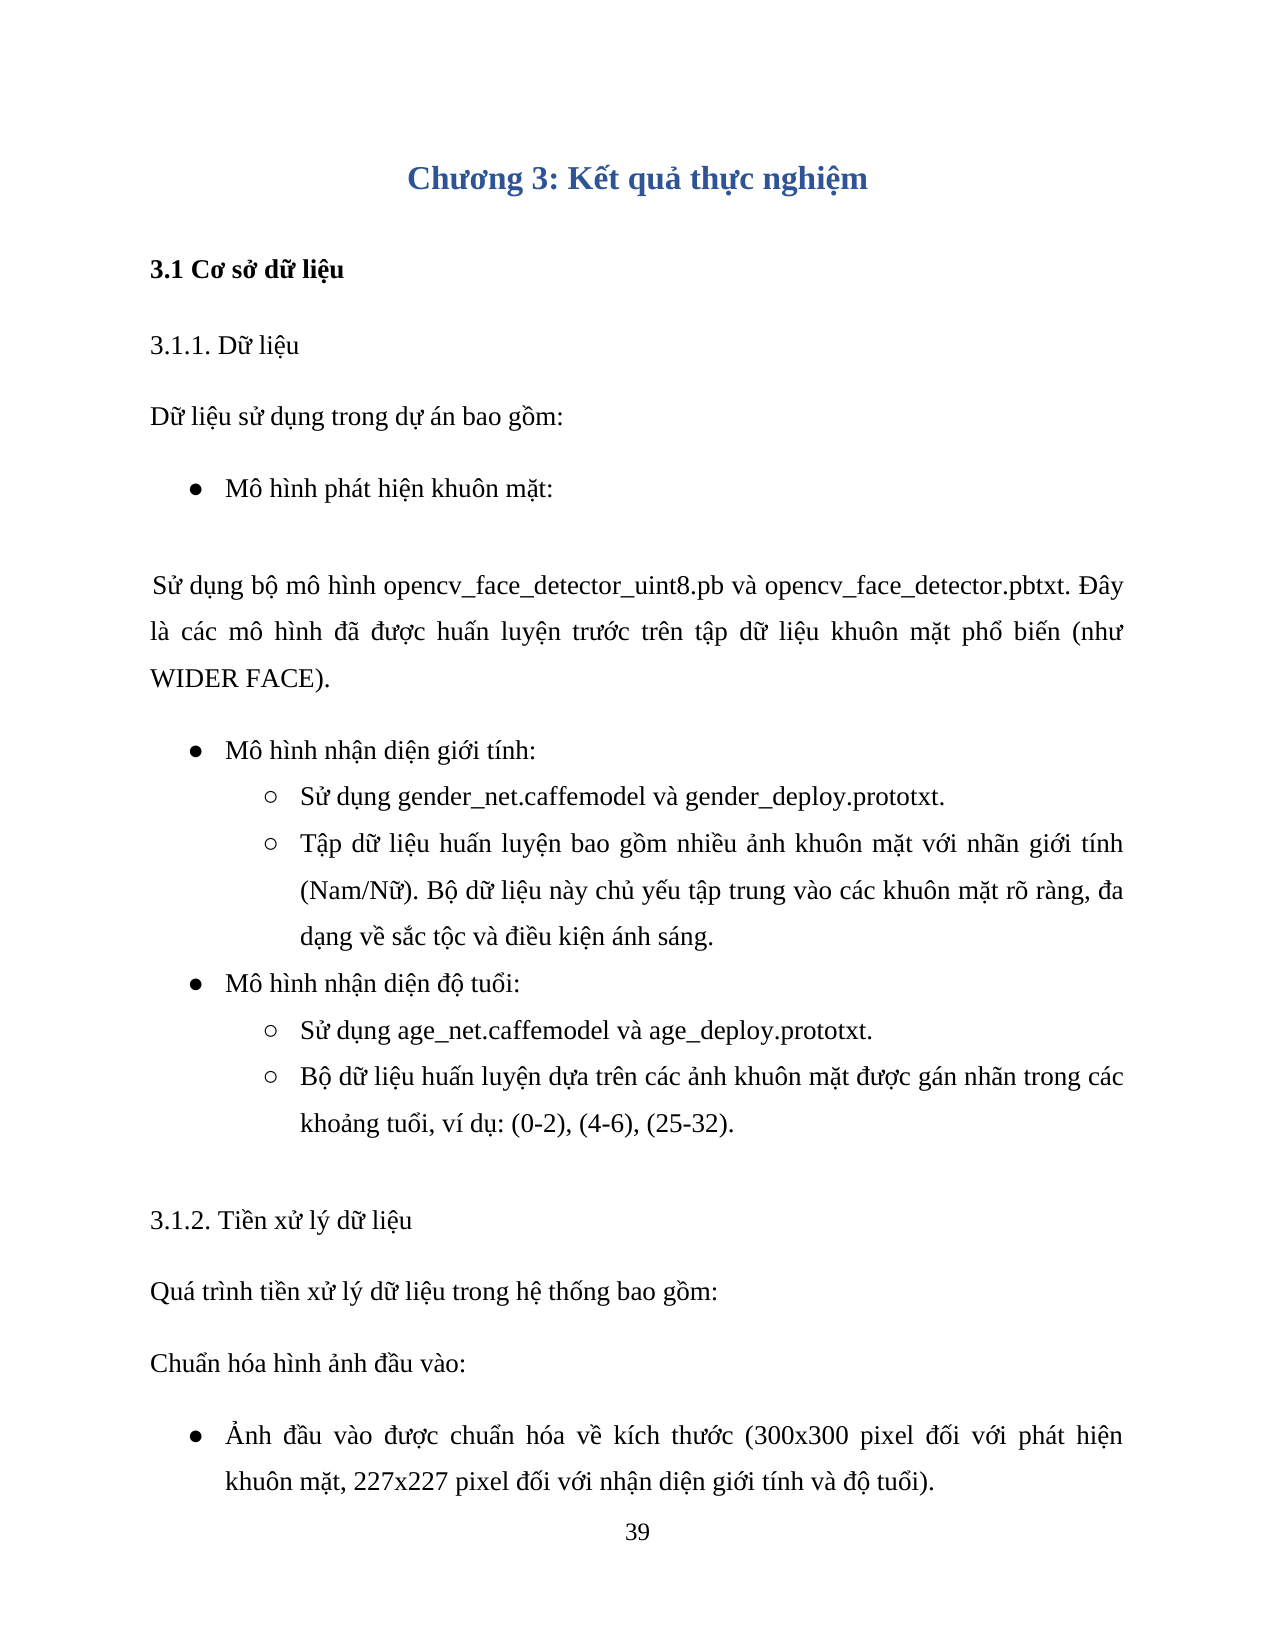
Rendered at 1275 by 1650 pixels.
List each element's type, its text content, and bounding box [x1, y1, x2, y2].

list Mô hình nhận diện độ tuổi: [187, 967, 1125, 998]
subtitle 3.1.1. Dữ liệu [150, 329, 1125, 360]
subtitle 3.1 Cơ sở dữ liệu [150, 253, 1125, 284]
subtitle Chương 3: Kết quả thực nghiệm [150, 158, 1125, 196]
text Quá trình tiền xử lý dữ liệu trong hệ thống bao gồm: [150, 1275, 1125, 1307]
list Mô hình phát hiện khuôn mặt: [187, 472, 1125, 503]
subtitle 3.1.2. Tiền xử lý dữ liệu [150, 1204, 1125, 1235]
list Tập dữ liệu huấn luyện bao gồm nhiều ảnh khuôn mặt với nhãn giới tính (Nam/Nữ). Bộ dữ liệu này chủ yếu tập trung vào các khuôn mặt rõ ràng, đa dạng về sắc tộc và điều kiện ánh sáng. [262, 827, 1125, 952]
list Sử dụng gender_net.caffemodel và gender_deploy.prototxt. [262, 780, 1125, 812]
list Ảnh đầu vào được chuẩn hóa về kích thước (300x300 pixel đối với phát hiện khuôn mặt, 227x227 pixel đối với nhận diện giới tính và độ tuổi). [187, 1419, 1125, 1497]
text Dữ liệu sử dụng trong dự án bao gồm: [150, 400, 1125, 432]
list Sử dụng age_net.caffemodel và age_deploy.prototxt. [262, 1014, 1125, 1045]
list Bộ dữ liệu huấn luyện dựa trên các ảnh khuôn mặt được gán nhãn trong các khoảng tuổi, ví dụ: (0-2), (4-6), (25-32). [262, 1060, 1125, 1138]
list Mô hình nhận diện giới tính: [187, 734, 1125, 765]
text Sử dụng bộ mô hình opencv_face_detector_uint8.pb và opencv_face_detector.pbtxt. Đây là các mô hình đã được huấn luyện trước trên tập dữ liệu khuôn mặt phổ biến (như WIDER FACE). [150, 569, 1125, 693]
text Chuẩn hóa hình ảnh đầu vào: [150, 1347, 1125, 1378]
